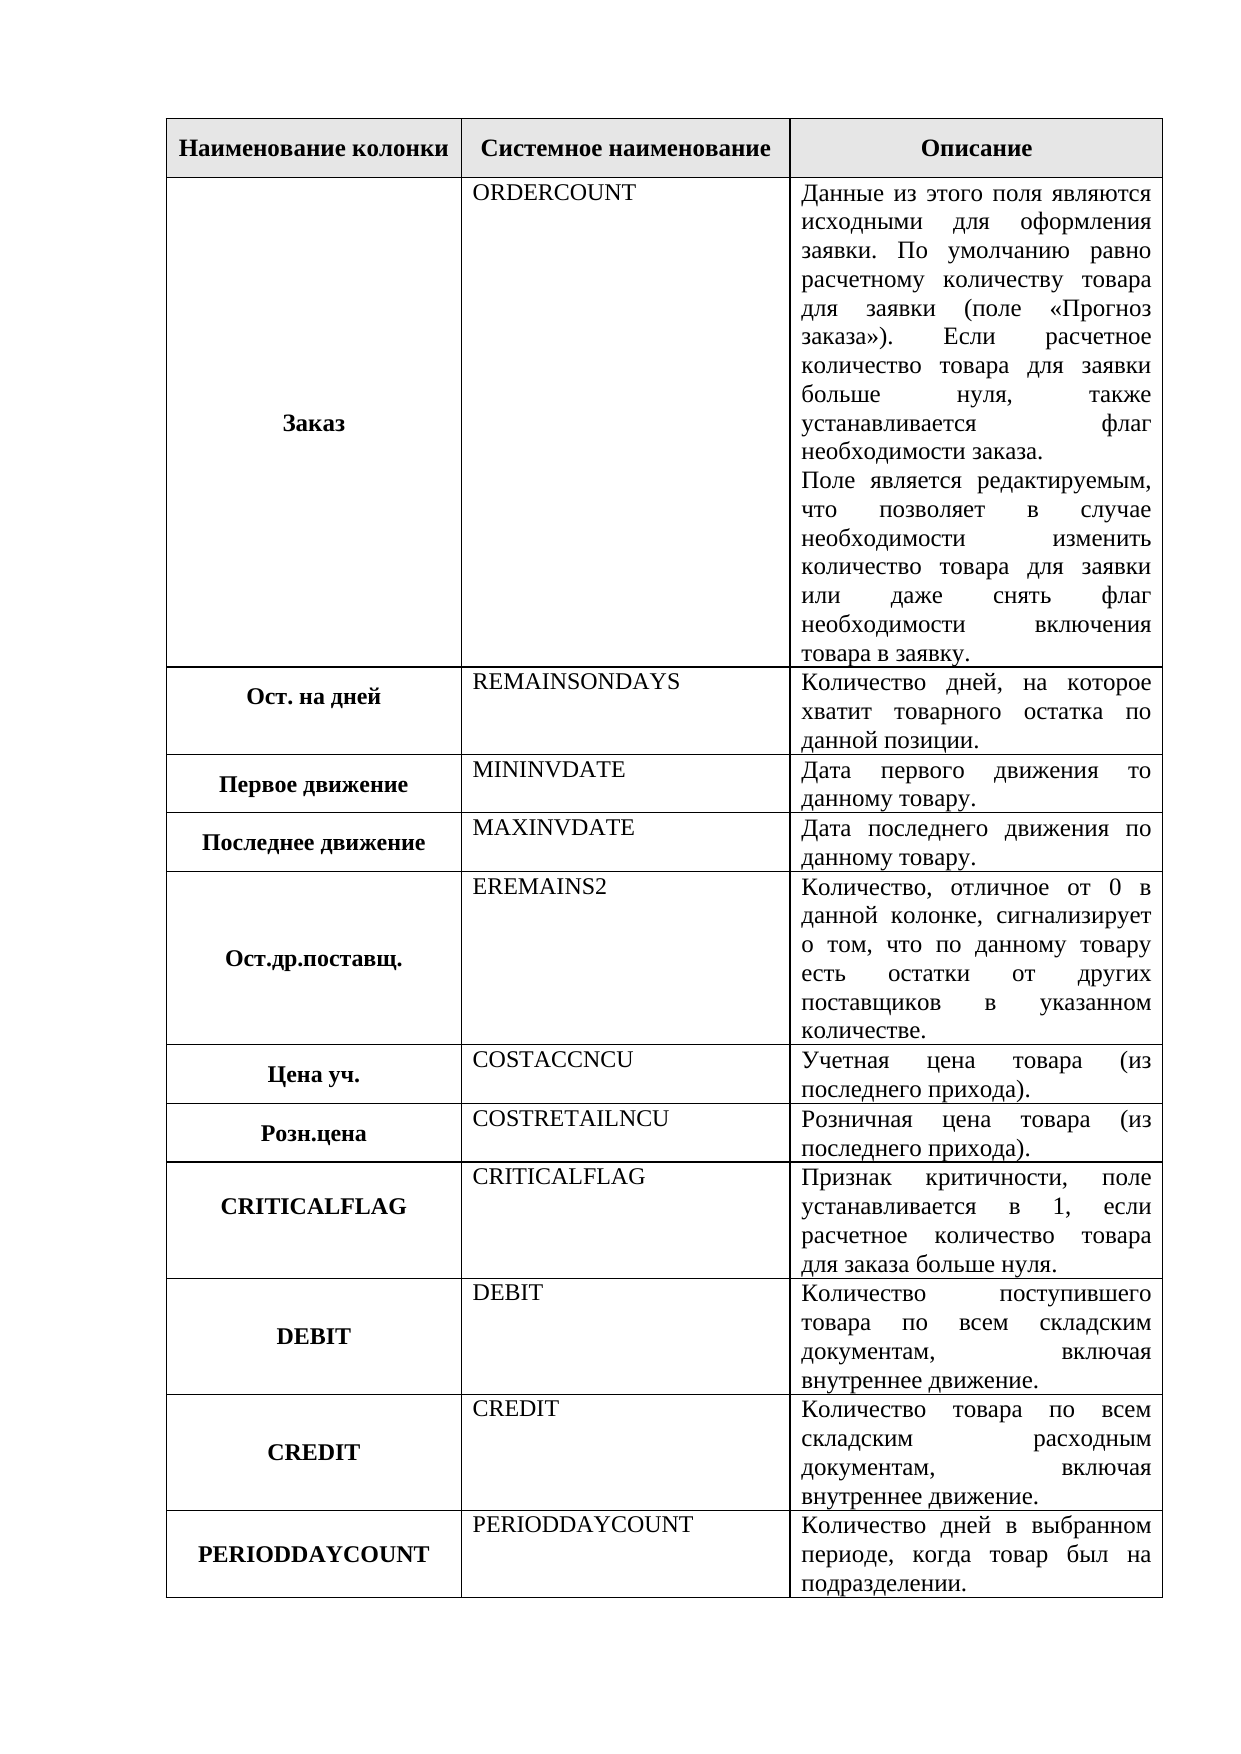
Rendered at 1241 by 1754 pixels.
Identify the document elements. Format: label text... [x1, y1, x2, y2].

table_cell CRITICALFLAG [462, 1163, 789, 1277]
table_cell Данные из этого поля являются исходными для оформления заявки. По умолчанию равно расчетному количеству товара для заявки (поле «Прогноз заказа»). Если расчетное количество товара для заявки больше нуля, также устанавливается флаг необходимости заказа. Поле является редактируемым, что позволяет в случае необходимости изменить количество товара для заявки или даже снять флаг необходимости включения товара в заявку. [791, 178, 1162, 666]
table_cell Количество товара по всем складским расходным документам, включая внутреннее движение. [791, 1395, 1162, 1509]
table_cell Количество дней в выбранном периоде, когда товар был на подразделении. [791, 1511, 1162, 1597]
table_cell Первое движение [167, 755, 461, 812]
table_cell MAXINVDATE [462, 813, 789, 871]
table_cell COSTACCNCU [462, 1045, 789, 1103]
table_cell CREDIT [167, 1395, 461, 1509]
table_cell Количество дней, на которое хватит товарного остатка по данной позиции. [791, 668, 1162, 754]
table_cell Последнее движение [167, 813, 461, 871]
table_cell MININVDATE [462, 755, 789, 812]
table_cell Розн.цена [167, 1104, 461, 1161]
table_cell DEBIT [462, 1279, 789, 1393]
table_header Описание [791, 119, 1162, 177]
table_cell Дата последнего движения по данному товару. [791, 813, 1162, 871]
table_cell CRITICALFLAG [167, 1163, 461, 1277]
table_cell Розничная цена товара (из последнего прихода). [791, 1104, 1162, 1161]
table_cell Дата первого движения то данному товару. [791, 755, 1162, 812]
table_cell Заказ [167, 178, 461, 666]
table_cell ORDERCOUNT [462, 178, 789, 666]
table_cell Ост.др.поставщ. [167, 872, 461, 1044]
table_cell Количество поступившего товара по всем складским документам, включая внутреннее движение. [791, 1279, 1162, 1393]
table_cell CREDIT [462, 1395, 789, 1509]
table_cell EREMAINS2 [462, 872, 789, 1044]
table_cell DEBIT [167, 1279, 461, 1393]
table_cell Признак критичности, поле устанавливается в 1, если расчетное количество товара для заказа больше нуля. [791, 1163, 1162, 1277]
table_cell PERIODDAYCOUNT [167, 1511, 461, 1597]
table_cell Цена уч. [167, 1045, 461, 1103]
table_cell PERIODDAYCOUNT [462, 1511, 789, 1597]
table_cell Количество, отличное от 0 в данной колонке, сигнализирует о том, что по данному товару есть остатки от других поставщиков в указанном количестве. [791, 872, 1162, 1044]
table_header Системное наименование [462, 119, 789, 177]
table_cell Ост. на дней [167, 668, 461, 754]
table_cell COSTRETAILNCU [462, 1104, 789, 1161]
table_cell REMAINSONDAYS [462, 668, 789, 754]
table_header Наименование колонки [167, 119, 461, 177]
table_cell Учетная цена товара (из последнего прихода). [791, 1045, 1162, 1103]
